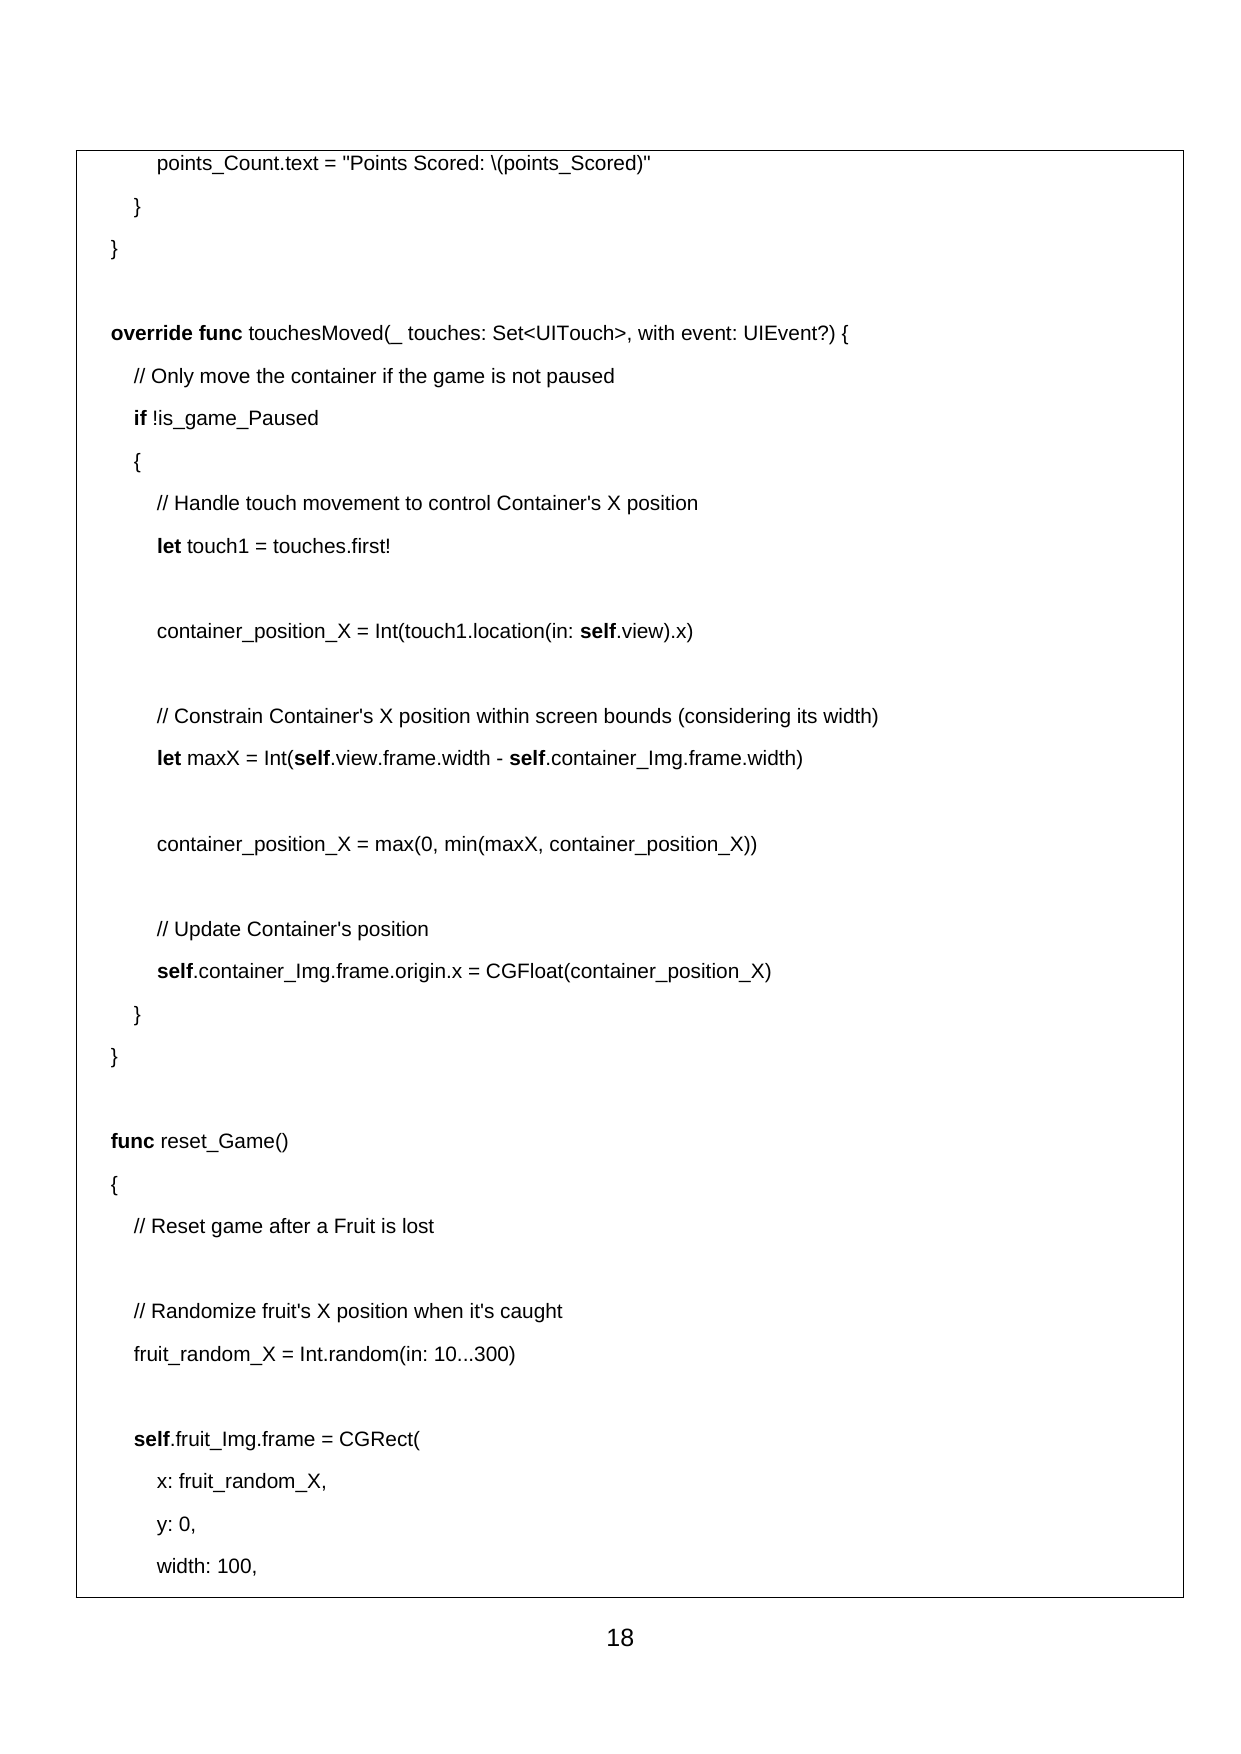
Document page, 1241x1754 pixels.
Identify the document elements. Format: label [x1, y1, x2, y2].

table_header [77, 151, 1183, 1597]
